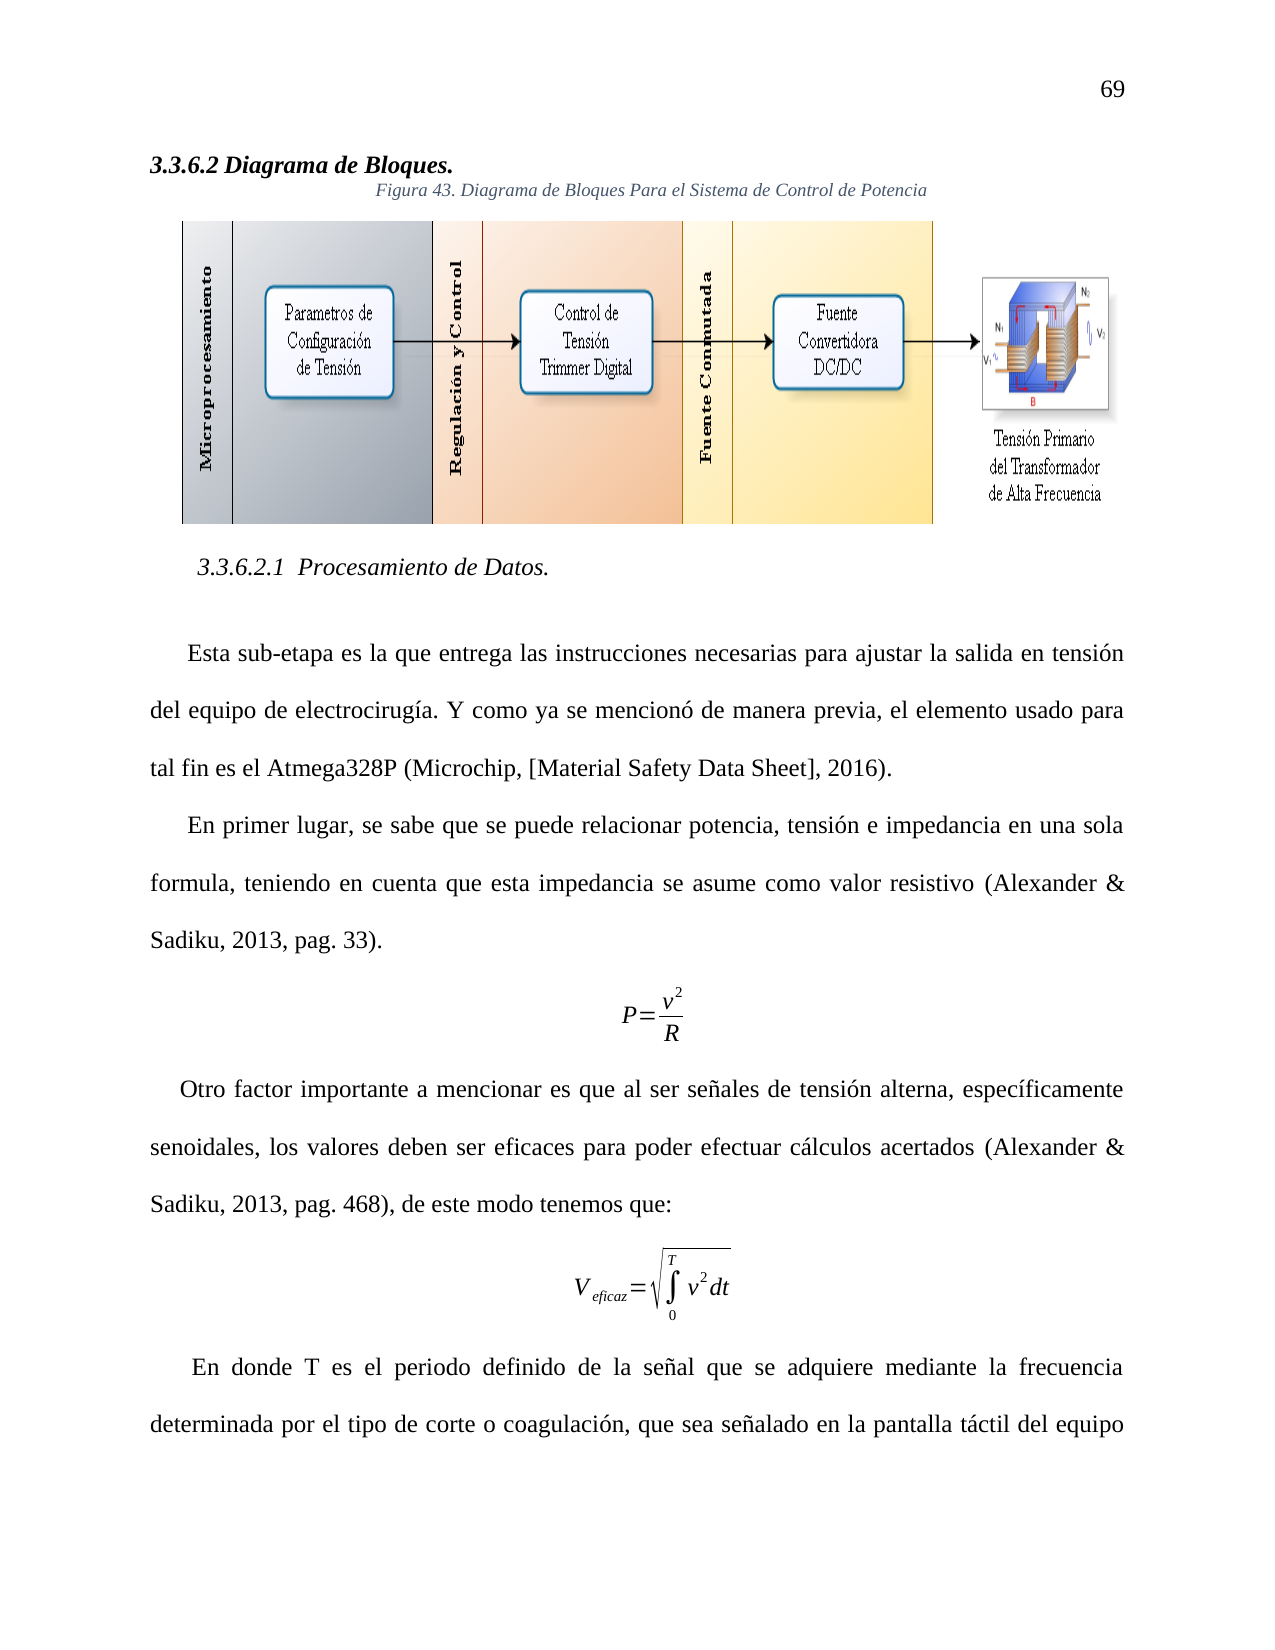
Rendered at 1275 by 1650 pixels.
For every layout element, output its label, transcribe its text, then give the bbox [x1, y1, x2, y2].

text Esta sub-etapa es la que entrega las instrucciones necesarias para ajustar la salida en tensión del equipo de electrocirugía. Y como ya se mencionó de manera previa, el elemento usado para tal fin es el Atmega328P (Microchip, [Material Safety Data Sheet], 2016). [150, 638, 1125, 782]
text En primer lugar, se sabe que se puede relacionar potencia, tensión e impedancia en una sola formula, teniendo en cuenta que esta impedancia se asume como valor resistivo (Alexander & Sadiku, 2013, pag. 33). [150, 811, 1125, 954]
text Otro factor importante a mencionar es que al ser señales de tensión alterna, específicamente senoidales, los valores deben ser eficaces para poder efectuar cálculos acertados (Alexander & Sadiku, 2013, pag. 468), de este modo tenemos que: [150, 1074, 1125, 1218]
subtitle Procesamiento de Datos. [150, 552, 1125, 581]
picture [179, 221, 1135, 524]
subtitle Diagrama de Bloques. [150, 150, 1125, 179]
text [150, 1352, 1125, 1438]
text Figura 43. Diagrama de Bloques Para el Sistema de Control de Potencia [150, 179, 1125, 200]
